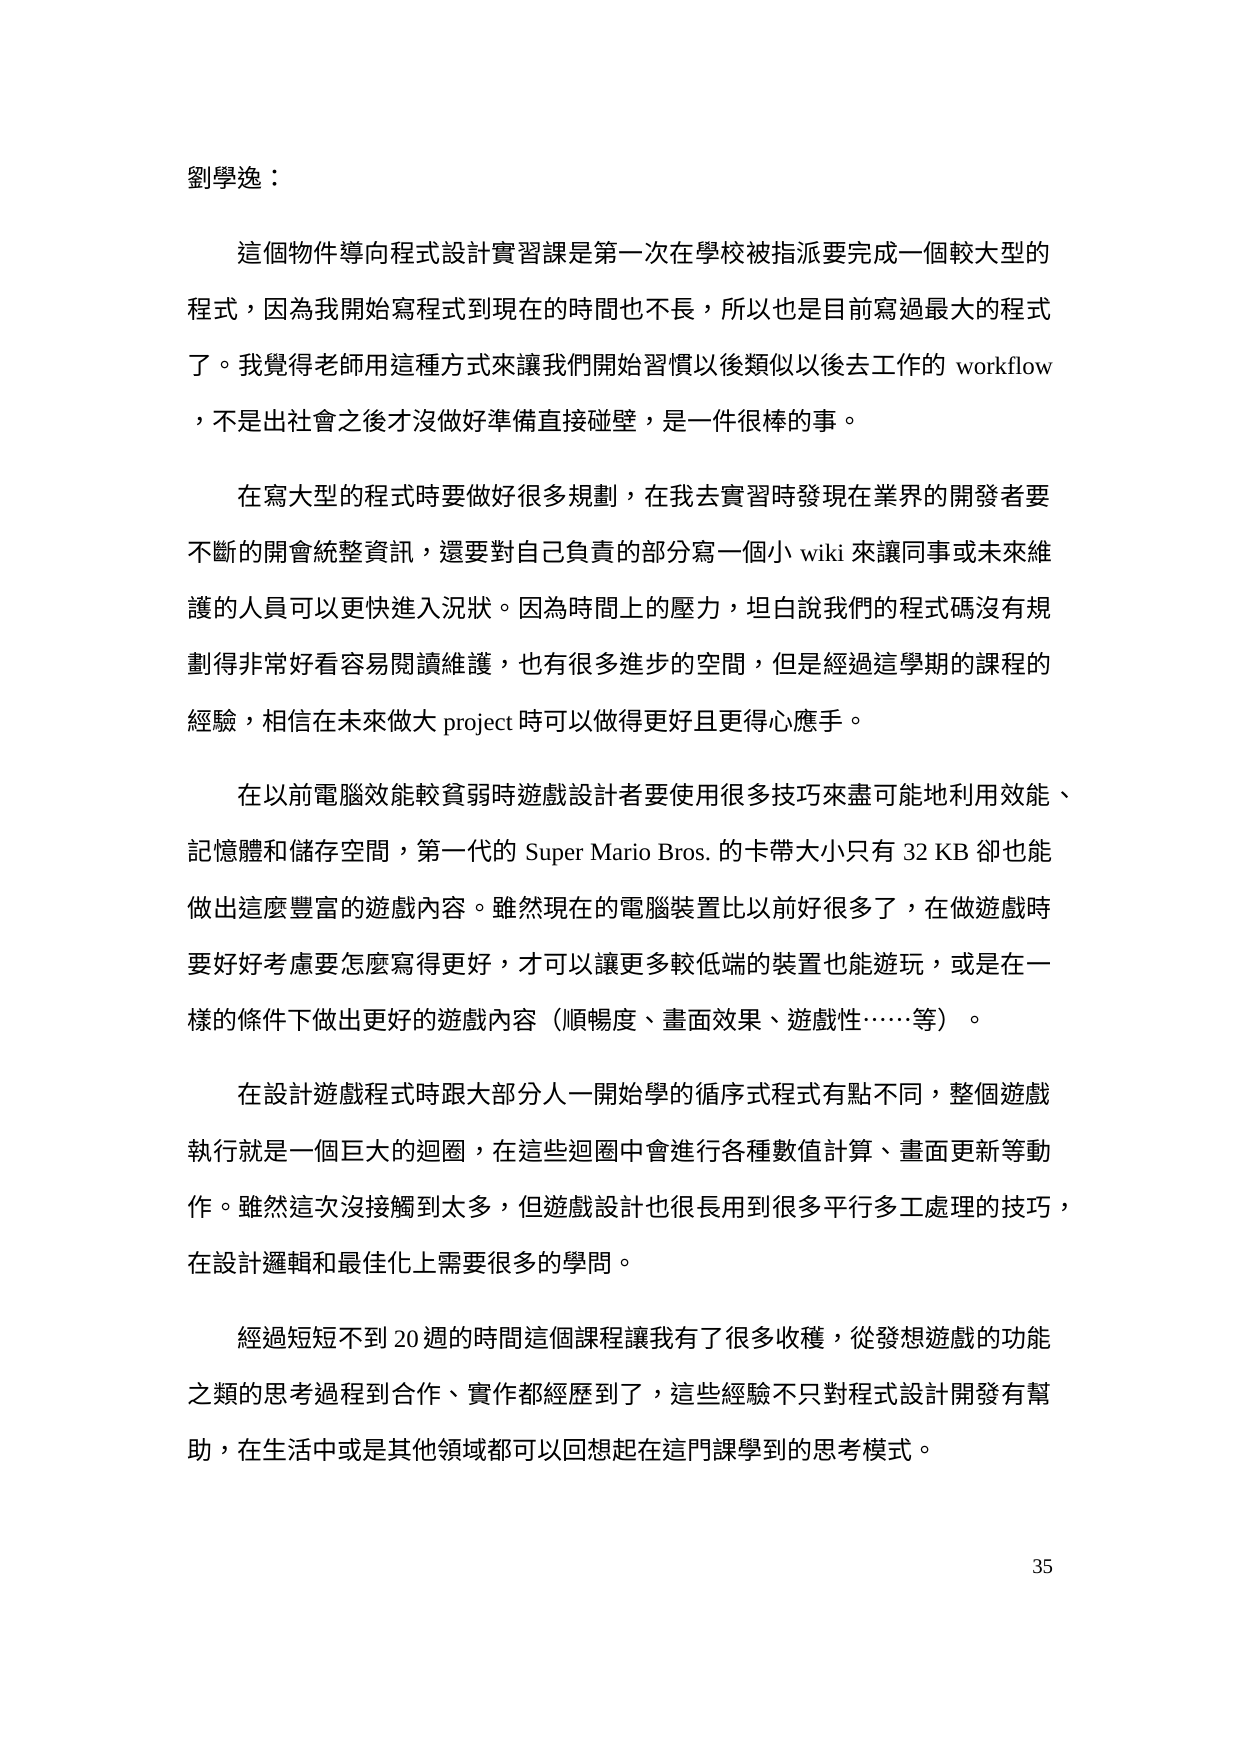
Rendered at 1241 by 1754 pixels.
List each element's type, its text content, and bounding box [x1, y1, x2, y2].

text 在寫大型的程式時要做好很多規劃，在我去實習時發現在業界的開發者要不斷的開會統整資訊，還要對自己負責的部分寫一個小 wiki 來讓同事或未來維護的人員可以更快進入況狀。因為時間上的壓力，坦白說我們的程式碼沒有規劃得非常好看容易閱讀維護，也有很多進步的空間，但是經過這學期的課程的經驗，相信在未來做大 project 時可以做得更好且更得心應手。 [187, 476, 1053, 738]
text 經過短短不到20週的時間這個課程讓我有了很多收穫，從發想遊戲的功能之類的思考過程到合作、實作都經歷到了，這些經驗不只對程式設計開發有幫助，在生活中或是其他領域都可以回想起在這門課學到的思考模式。 [187, 1317, 1053, 1467]
text 在設計遊戲程式時跟大部分人一開始學的循序式程式有點不同，整個遊戲執行就是一個巨大的迴圈，在這些迴圈中會進行各種數值計算、畫面更新等動作。雖然這次沒接觸到太多，但遊戲設計也很長用到很多平行多工處理的技巧，在設計邏輯和最佳化上需要很多的學問。 [187, 1074, 1053, 1281]
text 劉學逸： [187, 158, 1053, 196]
text 在以前電腦效能較貧弱時遊戲設計者要使用很多技巧來盡可能地利用效能、記憶體和儲存空間，第一代的 Super Mario Bros. 的卡帶大小只有 32 KB 卻也能做出這麼豐富的遊戲內容。雖然現在的電腦裝置比以前好很多了，在做遊戲時要好好考慮要怎麼寫得更好，才可以讓更多較低端的裝置也能遊玩，或是在一樣的條件下做出更好的遊戲內容（順暢度、畫面效果、遊戲性⋯⋯等）。 [187, 775, 1053, 1037]
text 這個物件導向程式設計實習課是第一次在學校被指派要完成一個較大型的程式，因為我開始寫程式到現在的時間也不長，所以也是目前寫過最大的程式了。我覺得老師用這種方式來讓我們開始習慣以後類似以後去工作的 workflow ，不是出社會之後才沒做好準備直接碰壁，是一件很棒的事。 [187, 232, 1053, 439]
